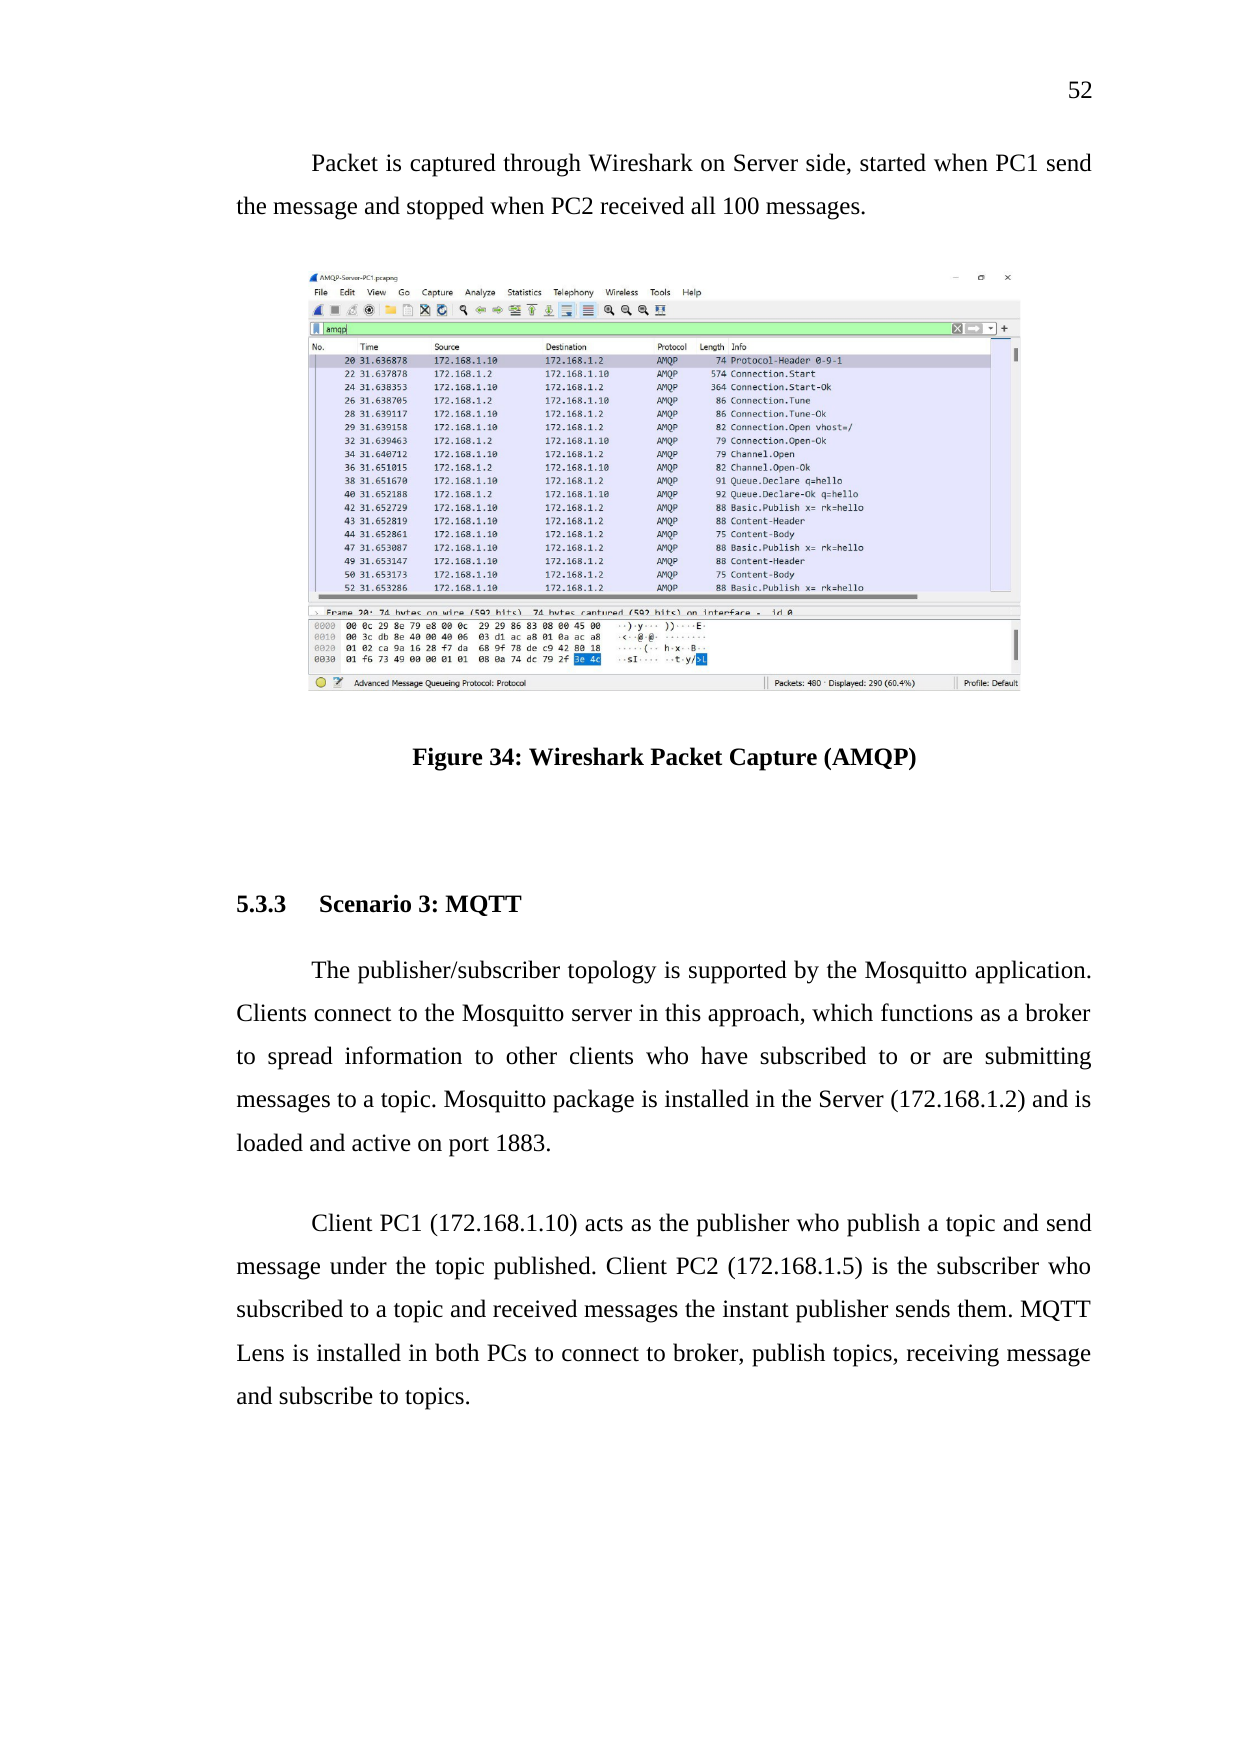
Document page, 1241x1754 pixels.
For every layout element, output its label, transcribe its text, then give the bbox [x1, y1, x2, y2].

text Figure 34: Wireshark Packet Capture (AMQP) [236, 742, 1092, 771]
subtitle Scenario 3: MQTT [236, 889, 1092, 918]
picture [308, 271, 1021, 691]
text The publisher/subscriber topology is supported by the Mosquitto application. Clients connect to the Mosquitto server in this approach, which functions as a broker to spread information to other clients who have subscribed to or are submitting messages to a topic. Mosquitto package is installed in the Server (172.168.1.2) and is loaded and active on port 1883. [236, 955, 1092, 1156]
text Packet is captured through Wireshark on Server side, started when PC1 send the message and stopped when PC2 received all 100 messages. [236, 148, 1092, 219]
text Client PC1 (172.168.1.10) acts as the publisher who publish a topic and send message under the topic published. Client PC2 (172.168.1.5) is the subscriber who subscribed to a topic and received messages the instant publisher sends them. MQTT Lens is installed in both PCs to connect to broker, publish topics, receiving message and subscribe to topics. [236, 1208, 1092, 1409]
